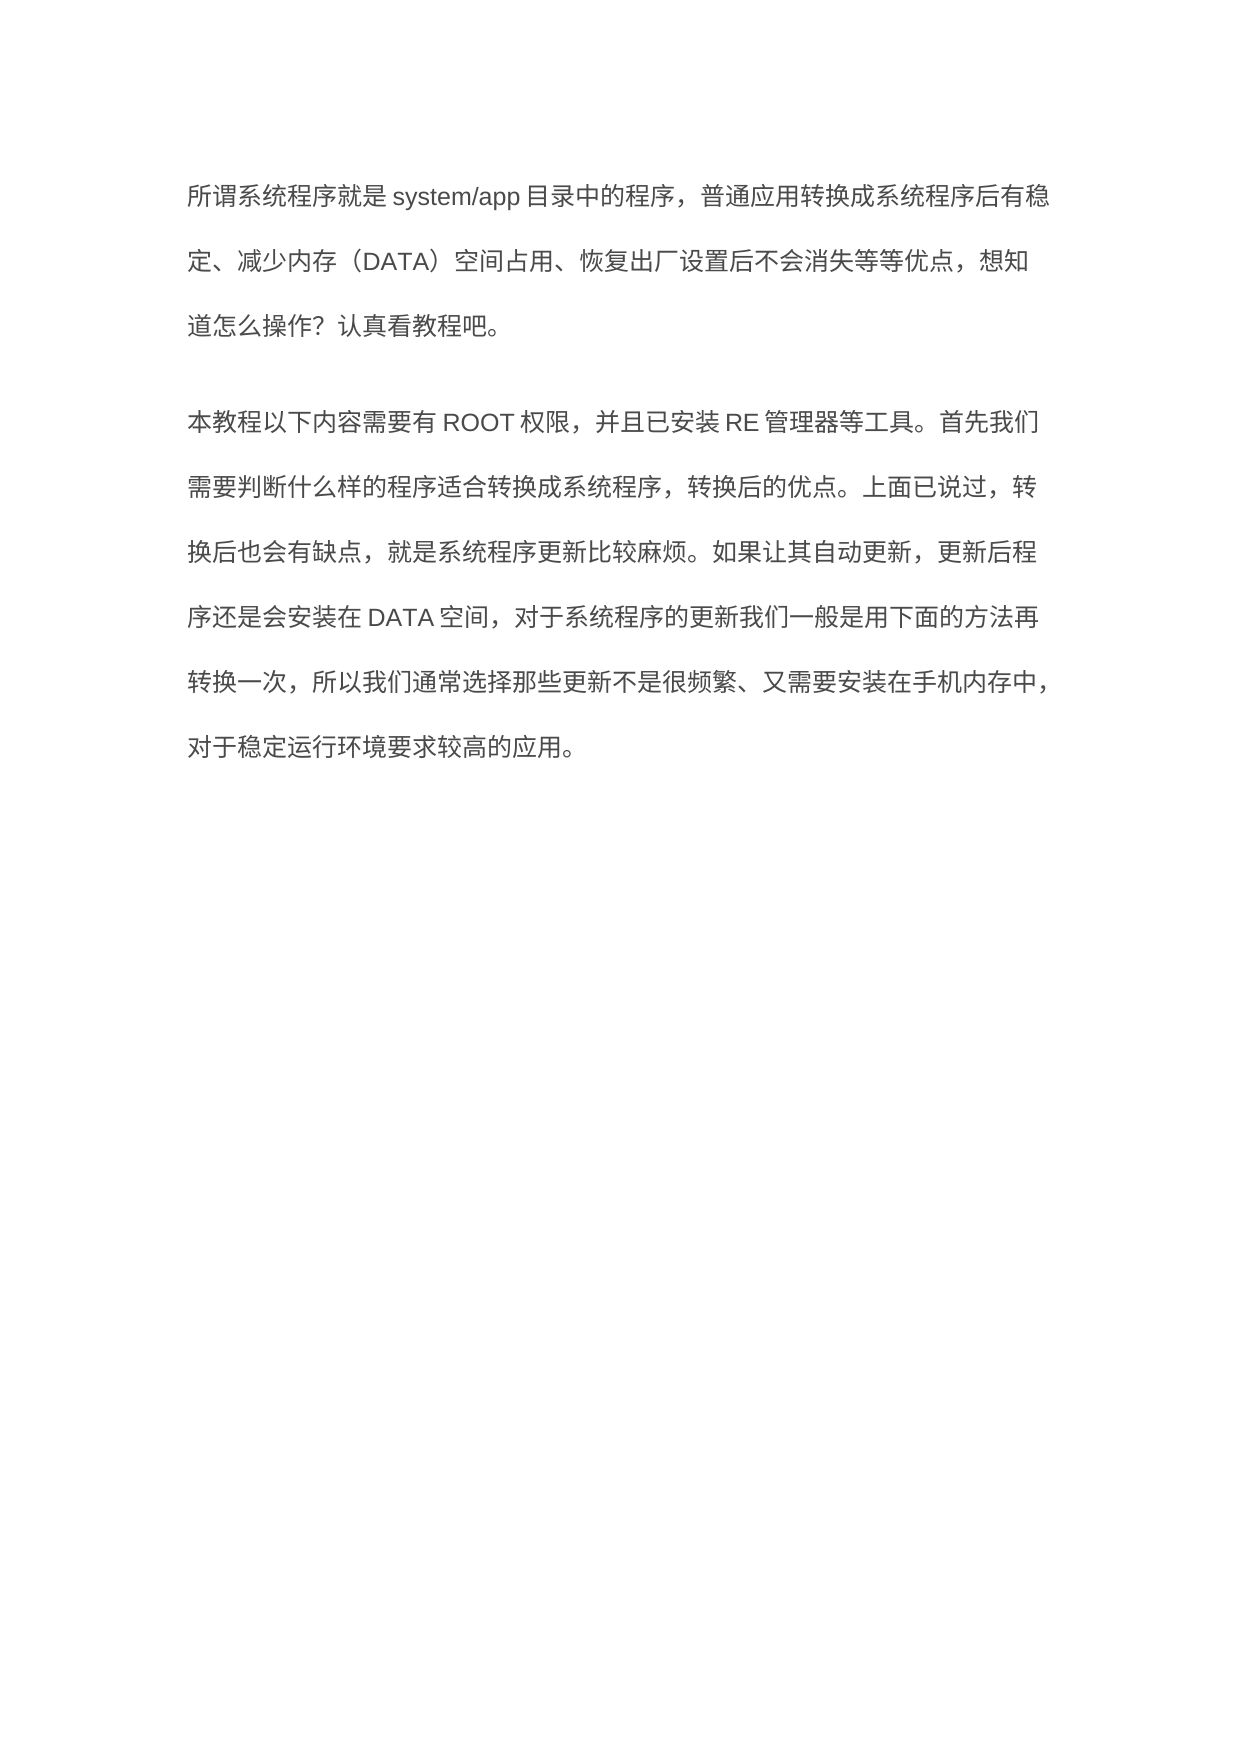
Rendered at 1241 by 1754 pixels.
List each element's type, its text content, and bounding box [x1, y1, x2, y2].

text 本教程以下内容需要有ROOT权限，并且已安装RE管理器等工具。首先我们需要判断什么样的程序适合转换成系统程序，转换后的优点。上面已说过，转换后也会有缺点，就是系统程序更新比较麻烦。如果让其自动更新，更新后程序还是会安装在DATA空间，对于系统程序的更新我们一般是用下面的方法再转换一次，所以我们通常选择那些更新不是很频繁、又需要安装在手机内存中，对于稳定运行环境要求较高的应用。 [187, 388, 1053, 778]
text 所谓系统程序就是system/app目录中的程序，普通应用转换成系统程序后有稳定、减少内存（DATA）空间占用、恢复出厂设置后不会消失等等优点，想知道怎么操作？认真看教程吧。 [187, 162, 1053, 357]
